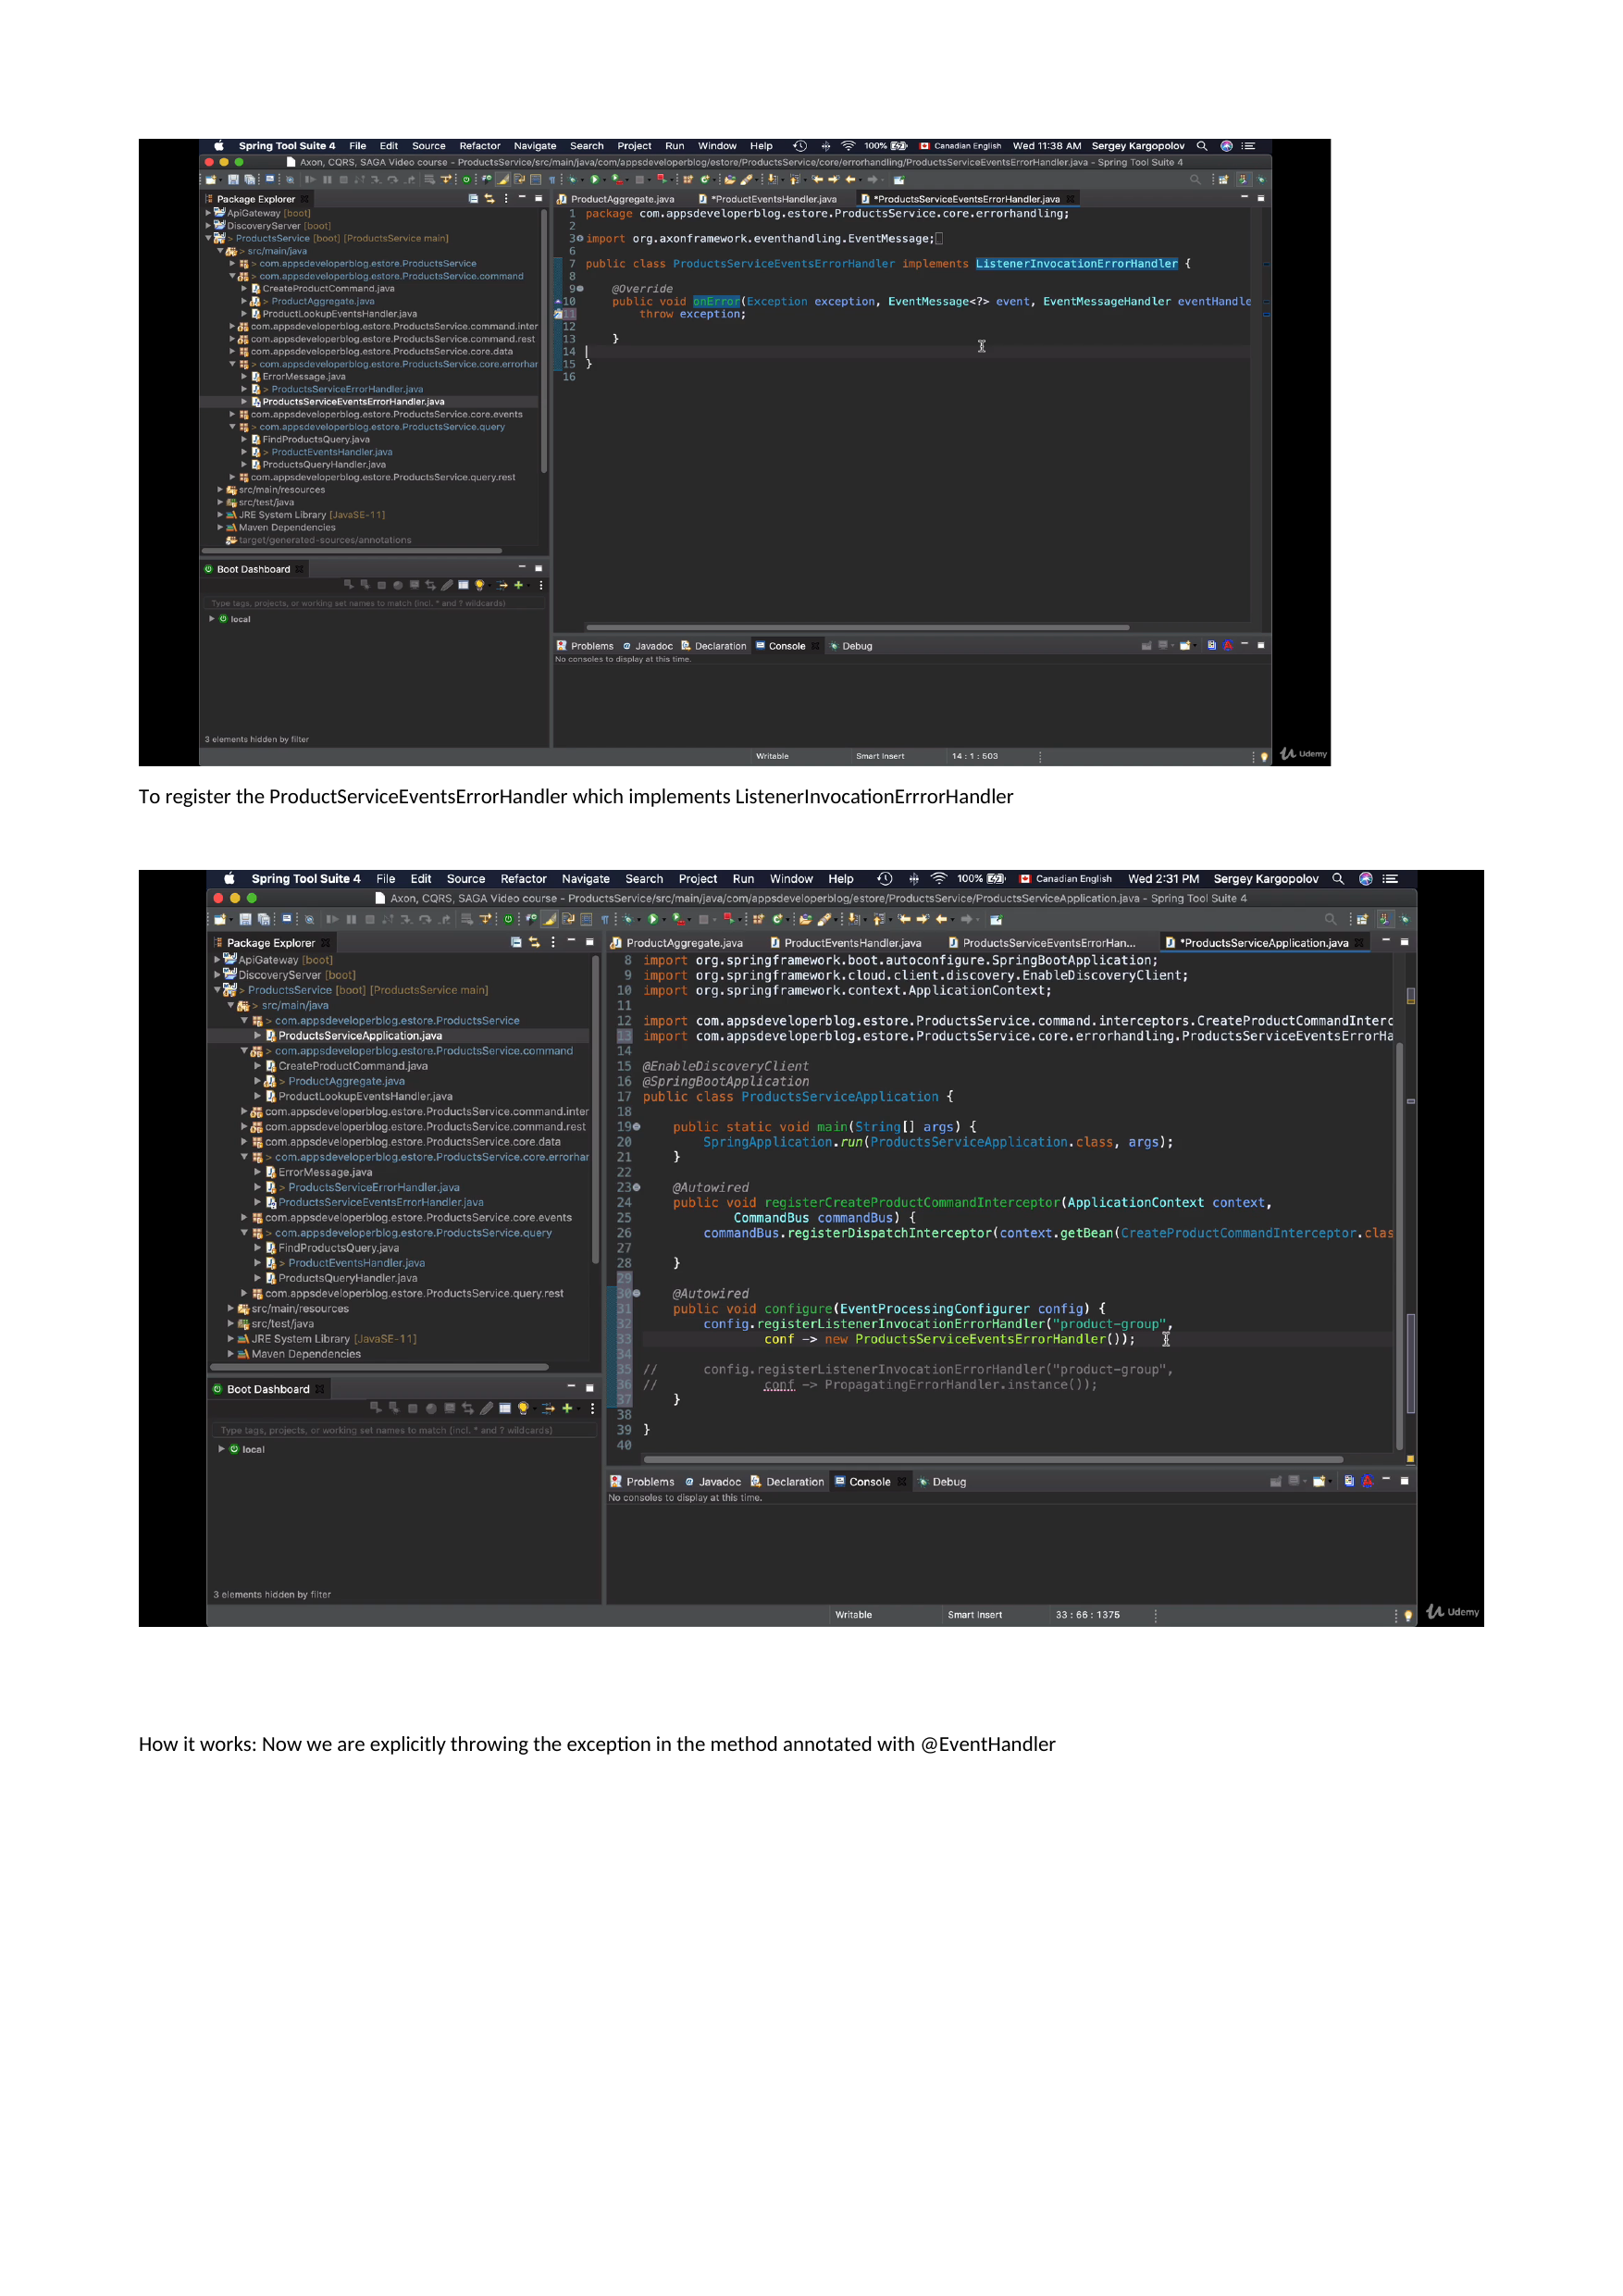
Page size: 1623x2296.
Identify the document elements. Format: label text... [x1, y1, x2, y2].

picture [139, 139, 1332, 766]
text How it works: Now we are explicitly throwing the exception in the method annotated with @EventHandler [139, 1731, 1484, 1756]
text To register the ProductServiceEventsErrorHandler which implements ListenerInvocationErrrorHandler [139, 783, 1484, 809]
picture [139, 870, 1484, 1627]
